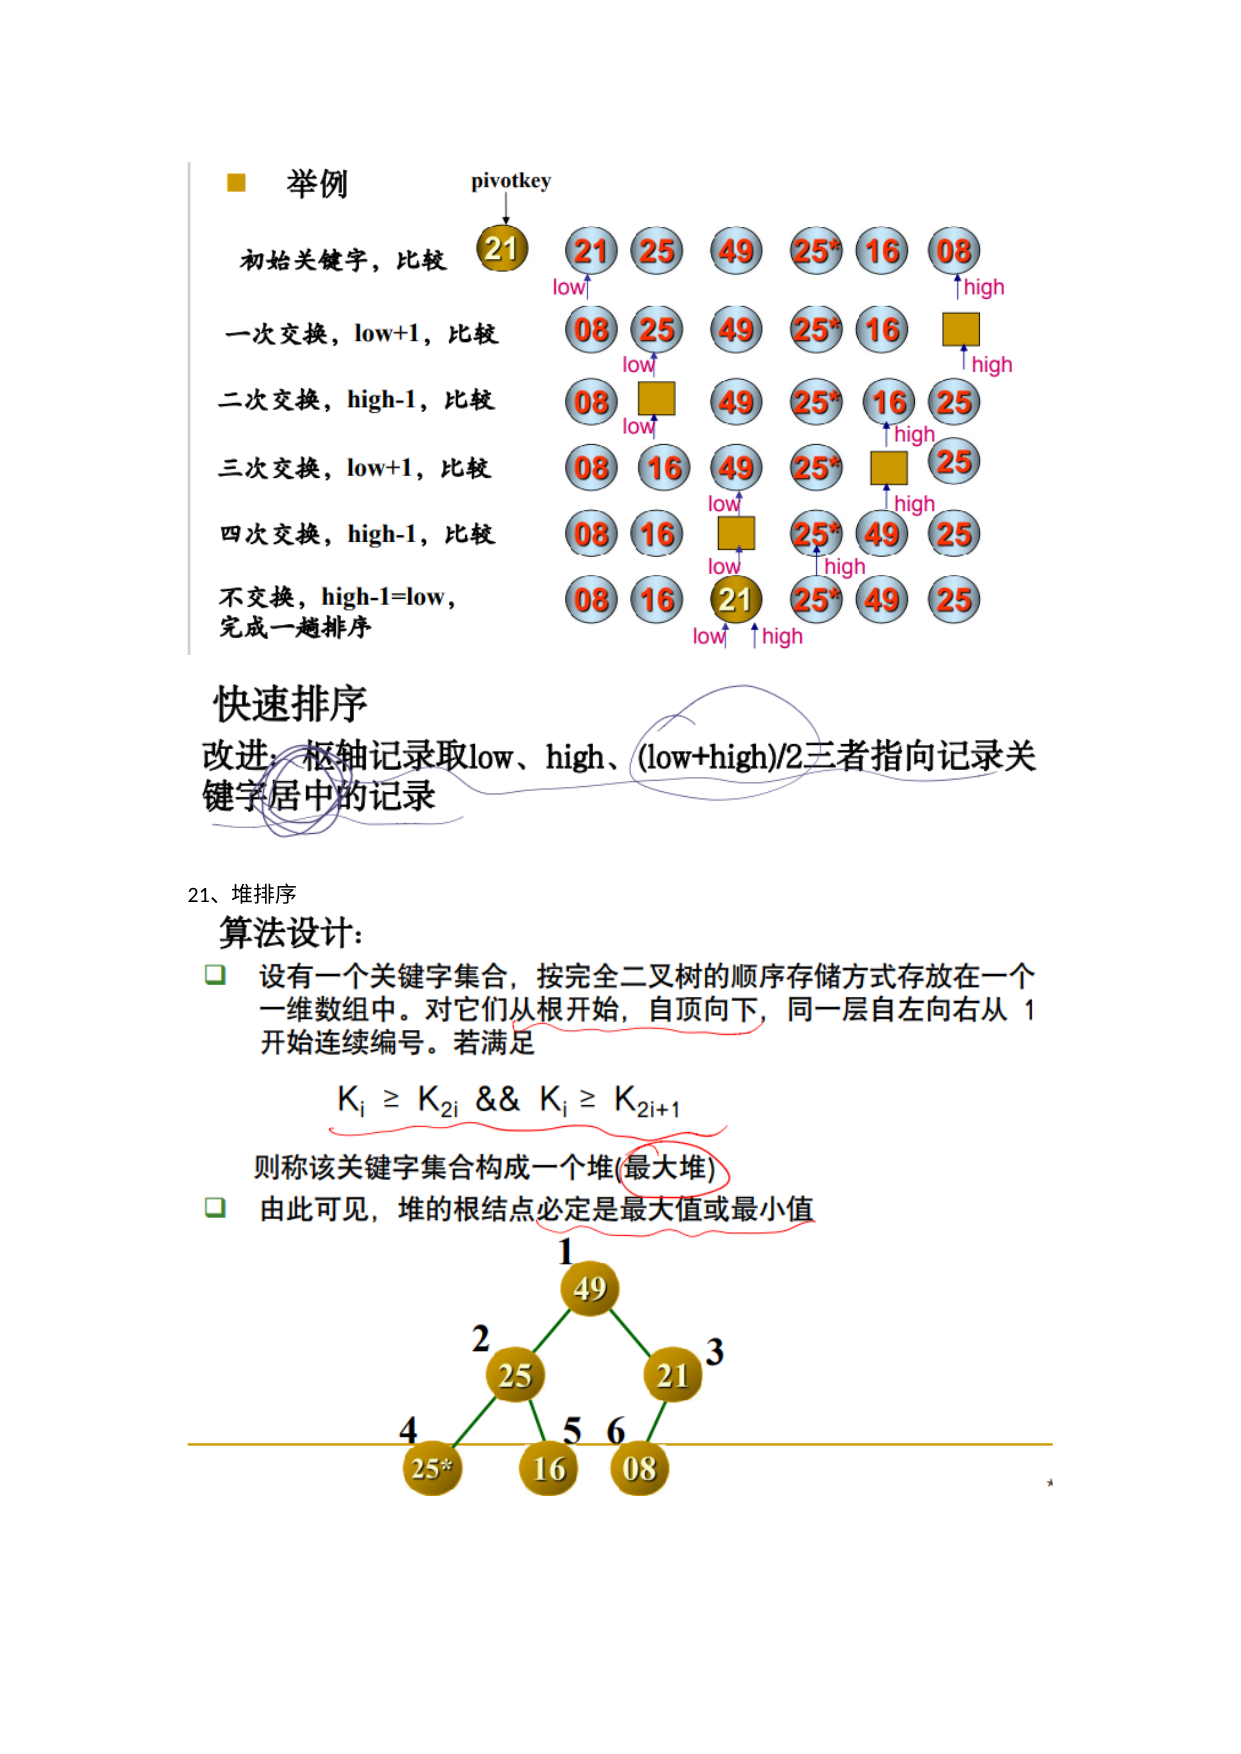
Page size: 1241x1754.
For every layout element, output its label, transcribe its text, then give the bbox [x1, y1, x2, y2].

picture [187, 162, 1053, 655]
picture [187, 682, 1053, 854]
text 21、堆排序 [187, 877, 1053, 909]
picture [187, 909, 1053, 1496]
